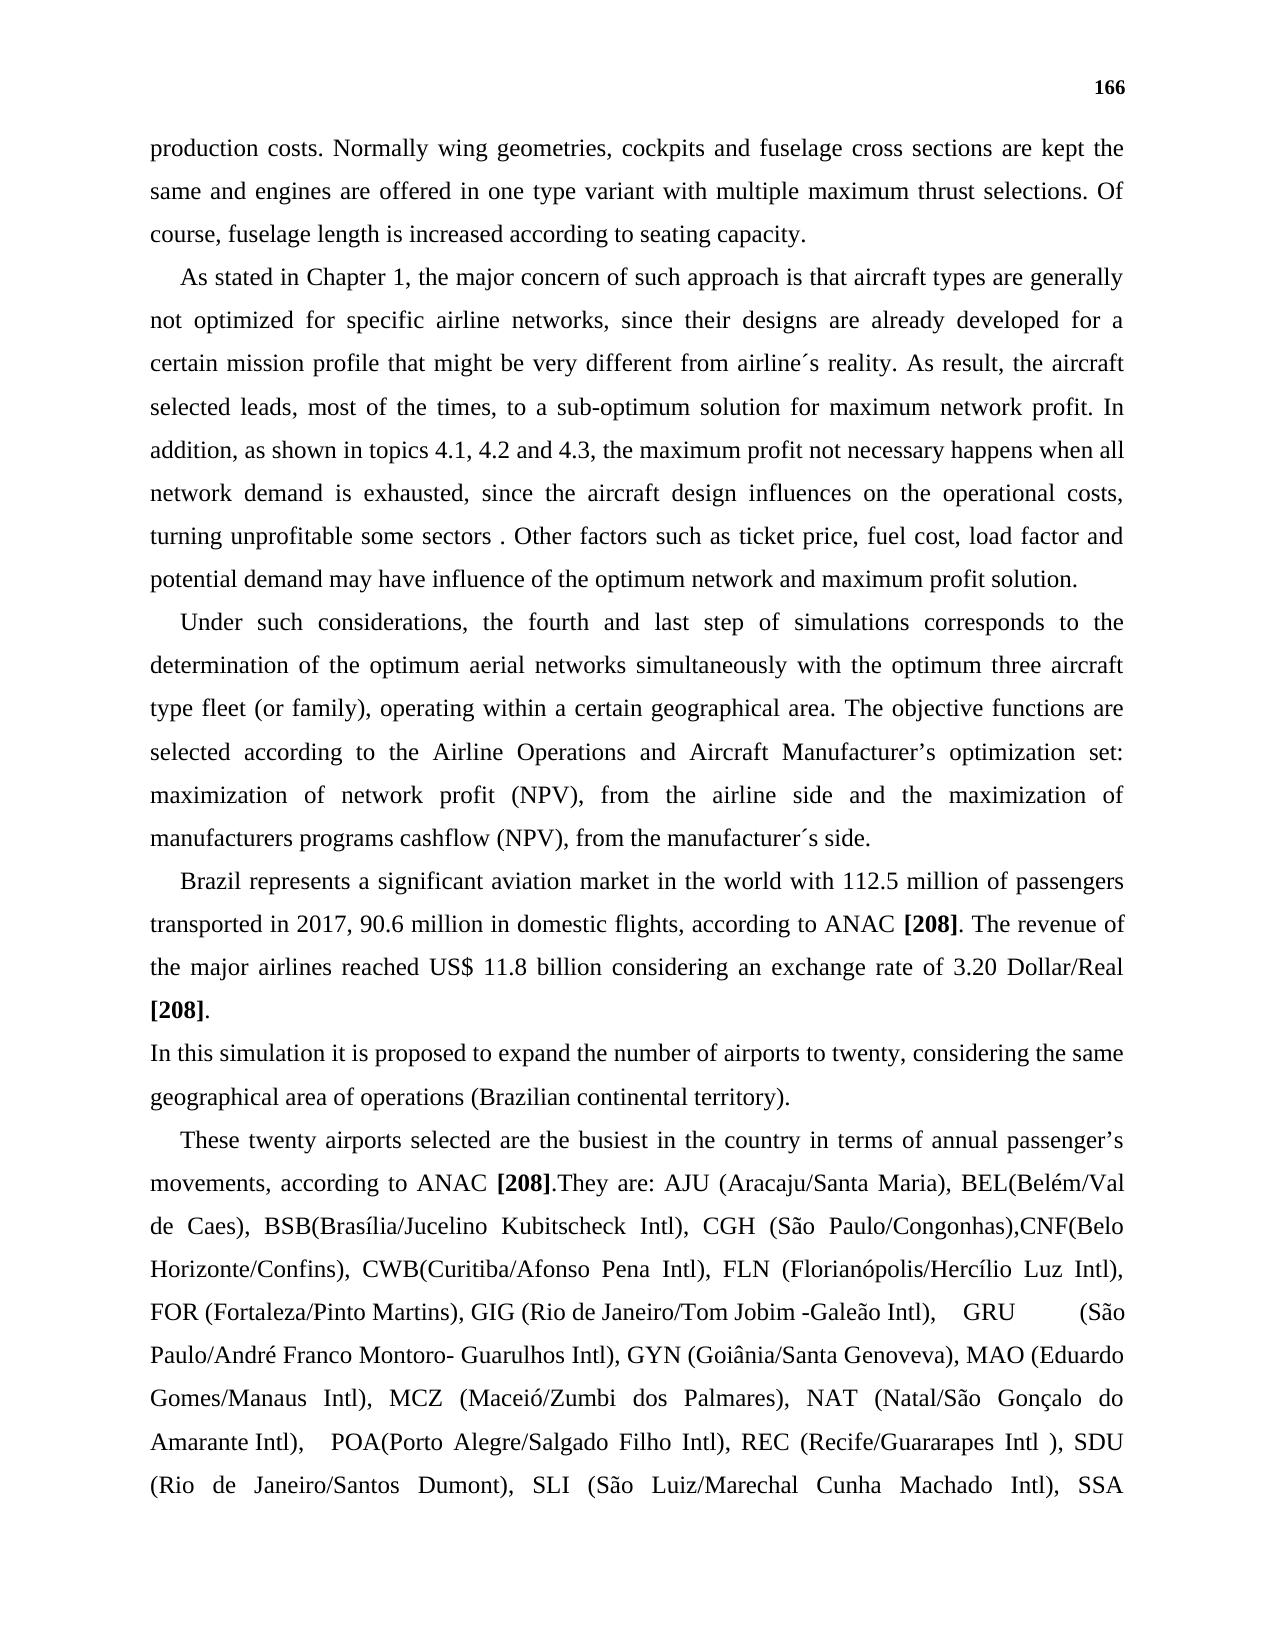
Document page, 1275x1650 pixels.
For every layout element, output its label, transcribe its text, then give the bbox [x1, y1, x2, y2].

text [150, 133, 1125, 248]
text Under such considerations, the fourth and last step of simulations corresponds to the determination of the optimum aerial networks simultaneously with the optimum three aircraft type fleet (or family), operating within a certain geographical area. The objective functions are selected according to the Airline Operations and Aircraft Manufacturer’s optimization set: maximization of network profit (NPV), from the airline side and the maximization of manufacturers programs cashflow (NPV), from the manufacturer´s side. [150, 607, 1125, 852]
text As stated in Chapter 1, the major concern of such approach is that aircraft types are generally not optimized for specific airline networks, since their designs are already developed for a certain mission profile that might be very different from airline´s reality. As result, the aircraft selected leads, most of the times, to a sub-optimum solution for maximum network profit. In addition, as shown in topics 4.1, 4.2 and 4.3, the maximum profit not necessary happens when all network demand is exhausted, since the aircraft design influences on the operational costs, turning unprofitable some sectors . Other factors such as ticket price, fuel cost, load factor and potential demand may have influence of the optimum network and maximum profit solution. [150, 262, 1125, 593]
text In this simulation it is proposed to expand the number of airports to twenty, considering the same geographical area of operations (Brazilian continental territory). [150, 1038, 1125, 1110]
text Brazil represents a significant aviation market in the world with 112.5 million of passengers transported in 2017, 90.6 million in domestic flights, according to ANAC . The revenue of the major airlines reached US$ 11.8 billion considering an exchange rate of 3.20 Dollar/Real . [150, 866, 1125, 1024]
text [150, 1125, 1125, 1498]
